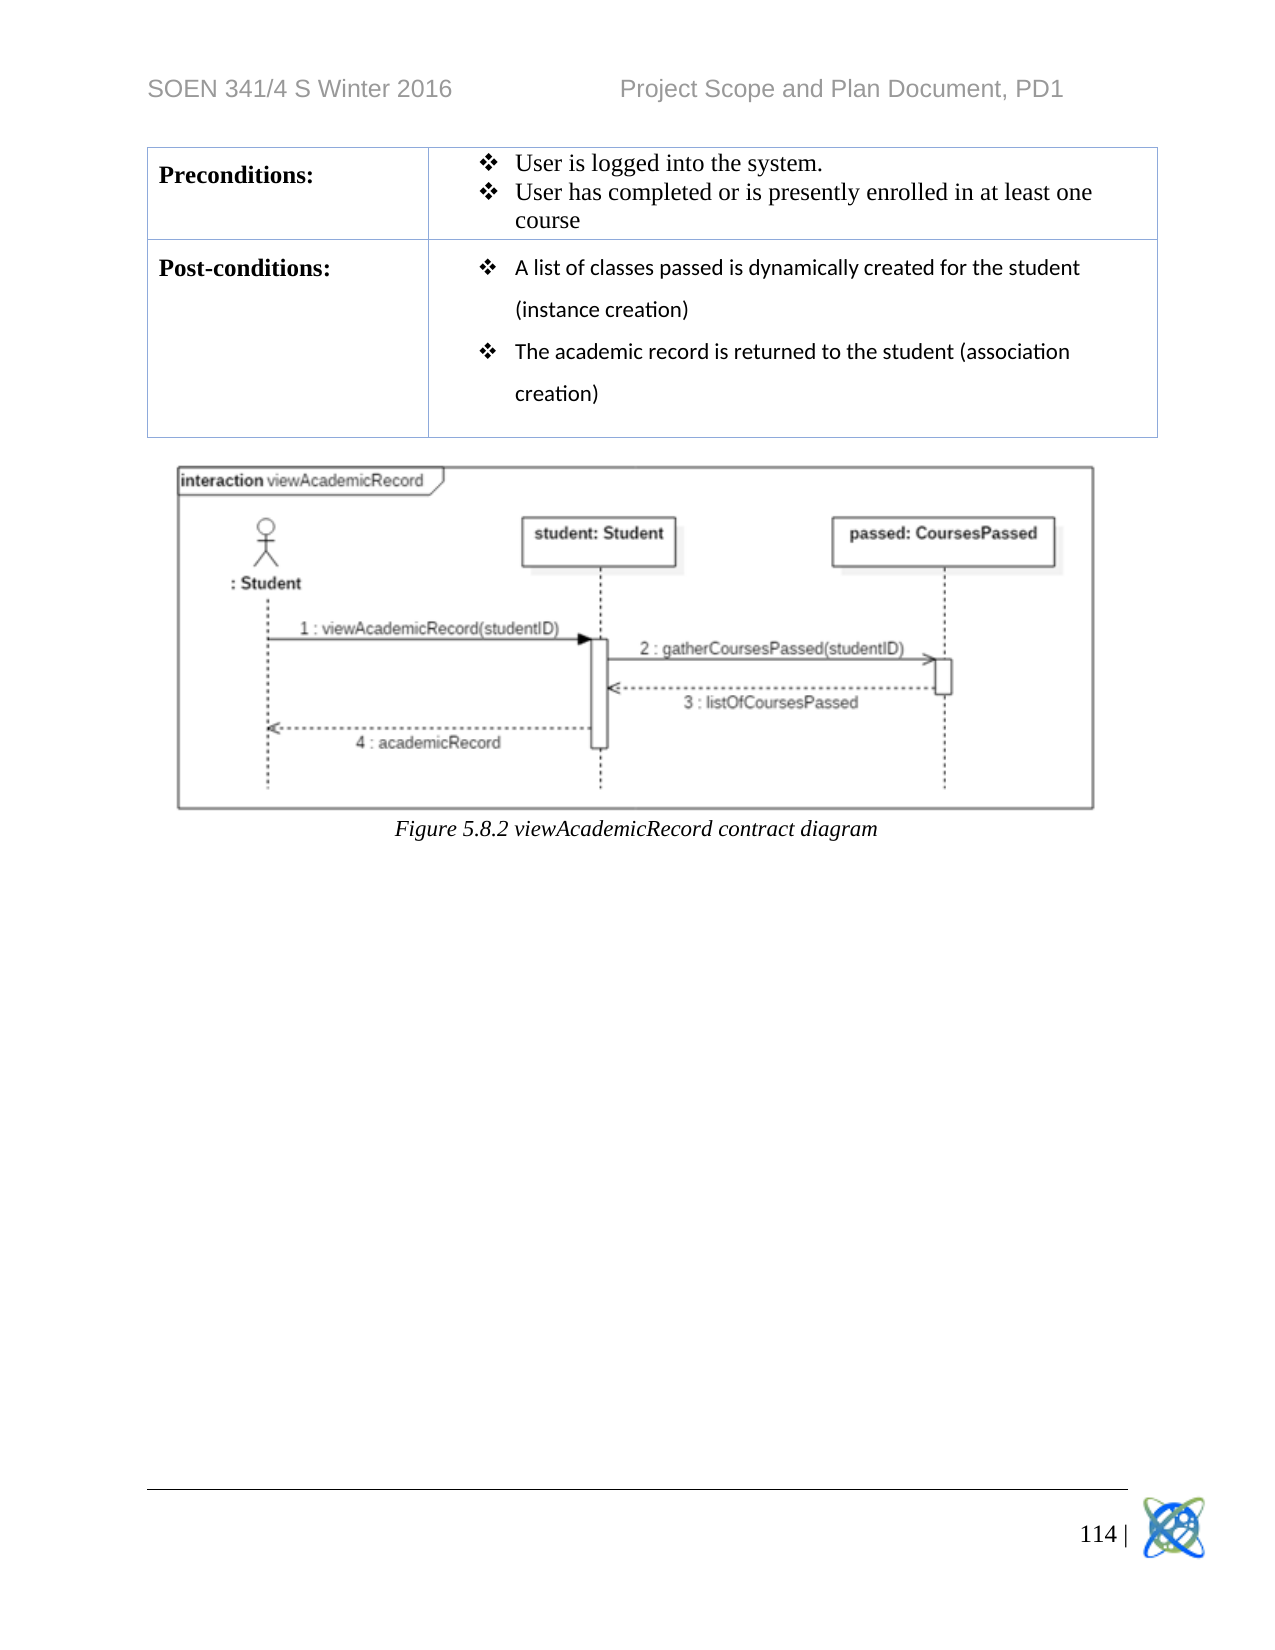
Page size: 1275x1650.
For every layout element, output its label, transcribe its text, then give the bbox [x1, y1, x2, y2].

table_cell A list of classes passed is dynamically created for the student (instance creation) The academic record is returned to the student (association creation) [429, 240, 1157, 437]
picture [1123, 1490, 1224, 1566]
table_cell Post-conditions: [148, 240, 428, 437]
text Figure 5.8.2 viewAcademicRecord contract diagram [147, 815, 1128, 841]
picture [175, 464, 1101, 815]
table_cell User is logged into the system. User has completed or is presently enrolled in at least one course [429, 148, 1157, 239]
table_cell Preconditions: [148, 148, 428, 239]
